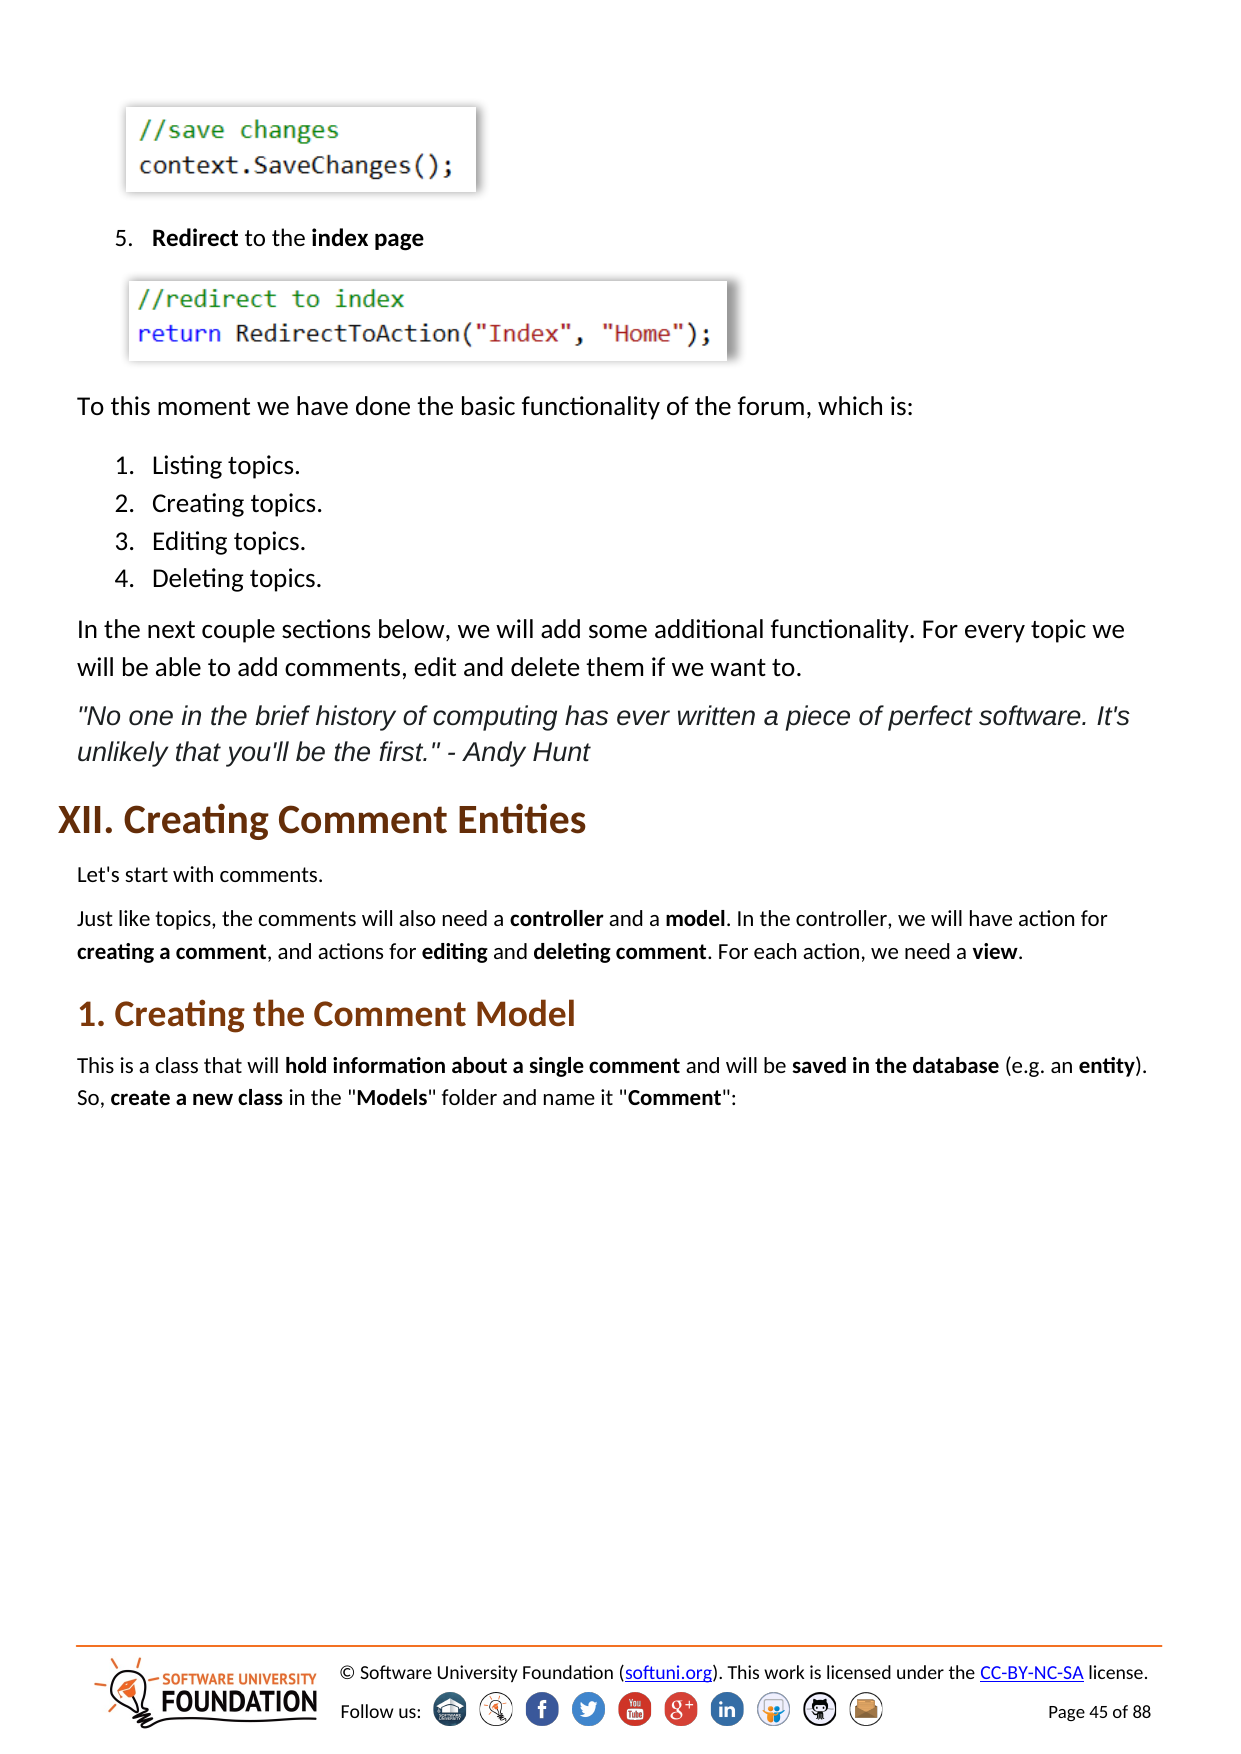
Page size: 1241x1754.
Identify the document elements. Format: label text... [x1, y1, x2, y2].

text To this moment we have done the basic functionality of the forum, which is: [77, 389, 1163, 422]
picture [479, 1692, 513, 1726]
text In the next couple sections below, we will add some additional functionality. For every topic we will be able to add comments, edit and delete them if we want to. [77, 612, 1163, 683]
list Listing topics. [114, 448, 1163, 481]
picture [849, 1692, 883, 1726]
picture [618, 1692, 652, 1726]
text Just like topics, the comments will also need a controller and a model. In the controller, we will have action for creating a comment, and actions for editing and deleting comment. For each action, we need a view. [77, 904, 1163, 965]
subtitle Creating the Comment Model [77, 990, 1163, 1036]
list Redirect to the index page [114, 222, 1163, 252]
picture [126, 107, 476, 192]
picture [710, 1692, 744, 1726]
picture [525, 1692, 559, 1726]
picture [93, 1656, 317, 1729]
picture [129, 281, 727, 361]
text "No one in the brief history of computing has ever written a piece of perfect software. It's unlikely that you'll be the first." - Andy Hunt [77, 700, 1163, 768]
list Creating topics. [114, 486, 1163, 519]
picture [757, 1692, 790, 1726]
picture [572, 1692, 605, 1726]
text This is a class that will hold information about a single comment and will be saved in the database (e.g. an entity). So, create a new class in the "Models" folder and name it "Comment": [77, 1051, 1163, 1111]
picture [803, 1692, 837, 1726]
text Let's start with comments. [77, 860, 1163, 888]
subtitle Creating Comment Entities [124, 793, 1163, 844]
picture [433, 1692, 467, 1726]
list Deleting topics. [114, 562, 1163, 595]
picture [664, 1692, 698, 1726]
list Editing topics. [114, 524, 1163, 557]
